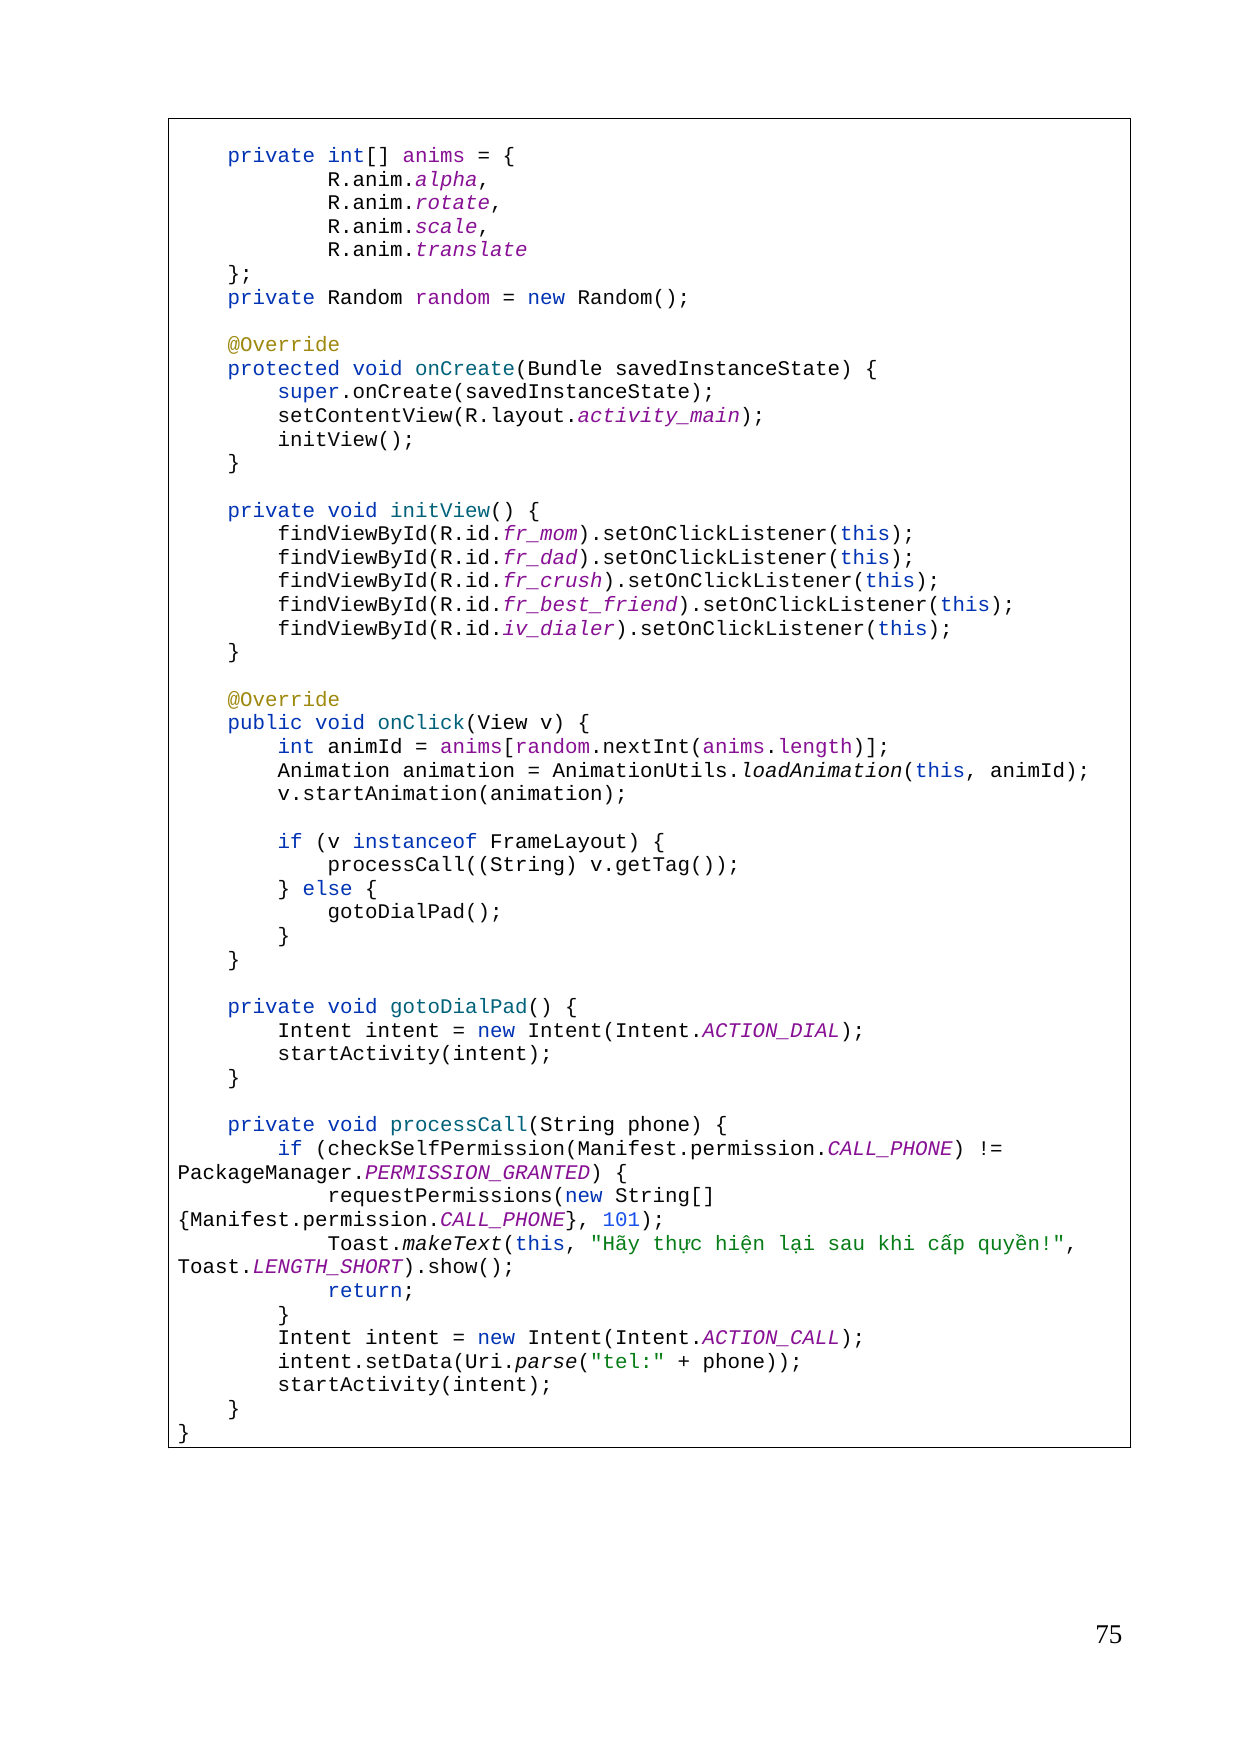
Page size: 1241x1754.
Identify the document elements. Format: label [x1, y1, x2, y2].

text [169, 119, 1130, 1447]
